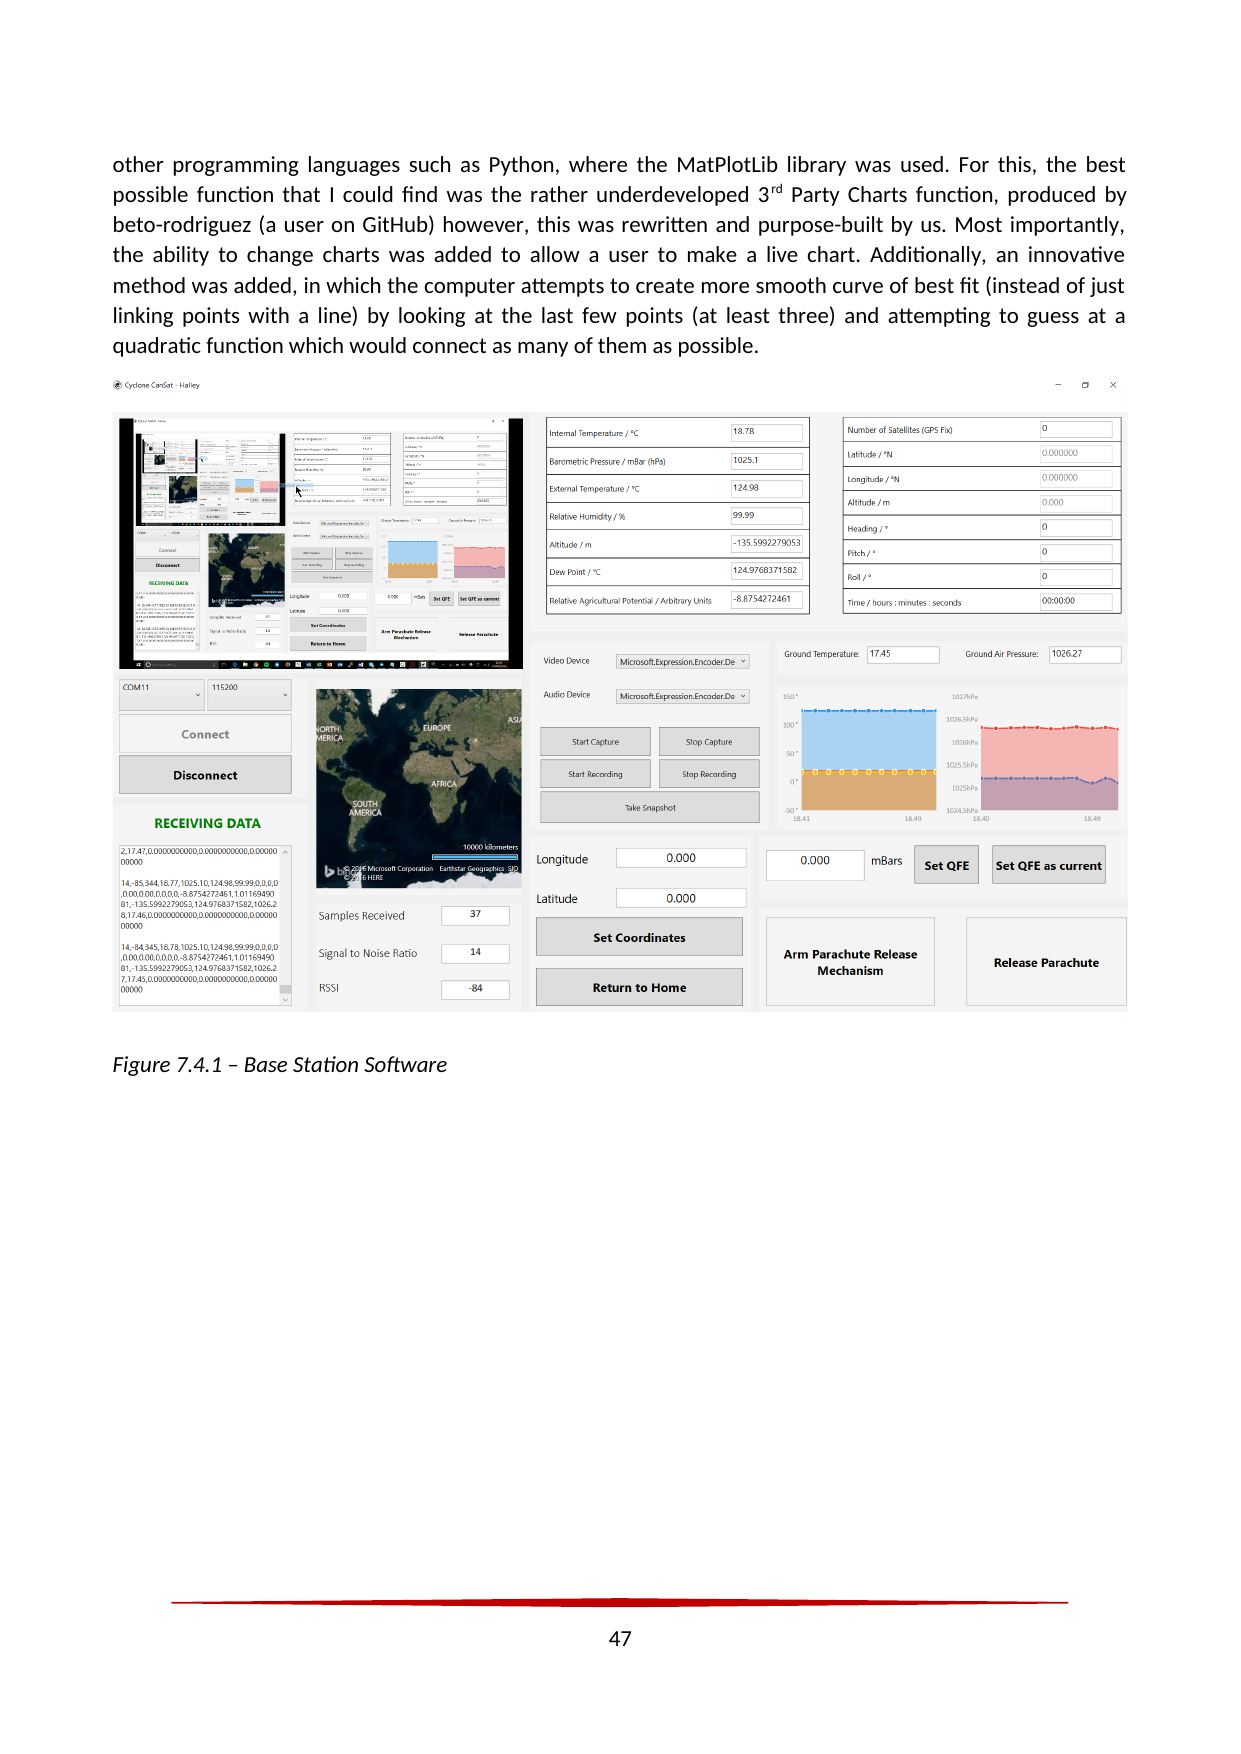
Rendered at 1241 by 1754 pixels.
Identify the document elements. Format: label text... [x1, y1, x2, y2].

text Figure 7.4.1 – Base Station Software [112, 1050, 1128, 1078]
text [112, 150, 1128, 359]
picture [112, 378, 1128, 1032]
